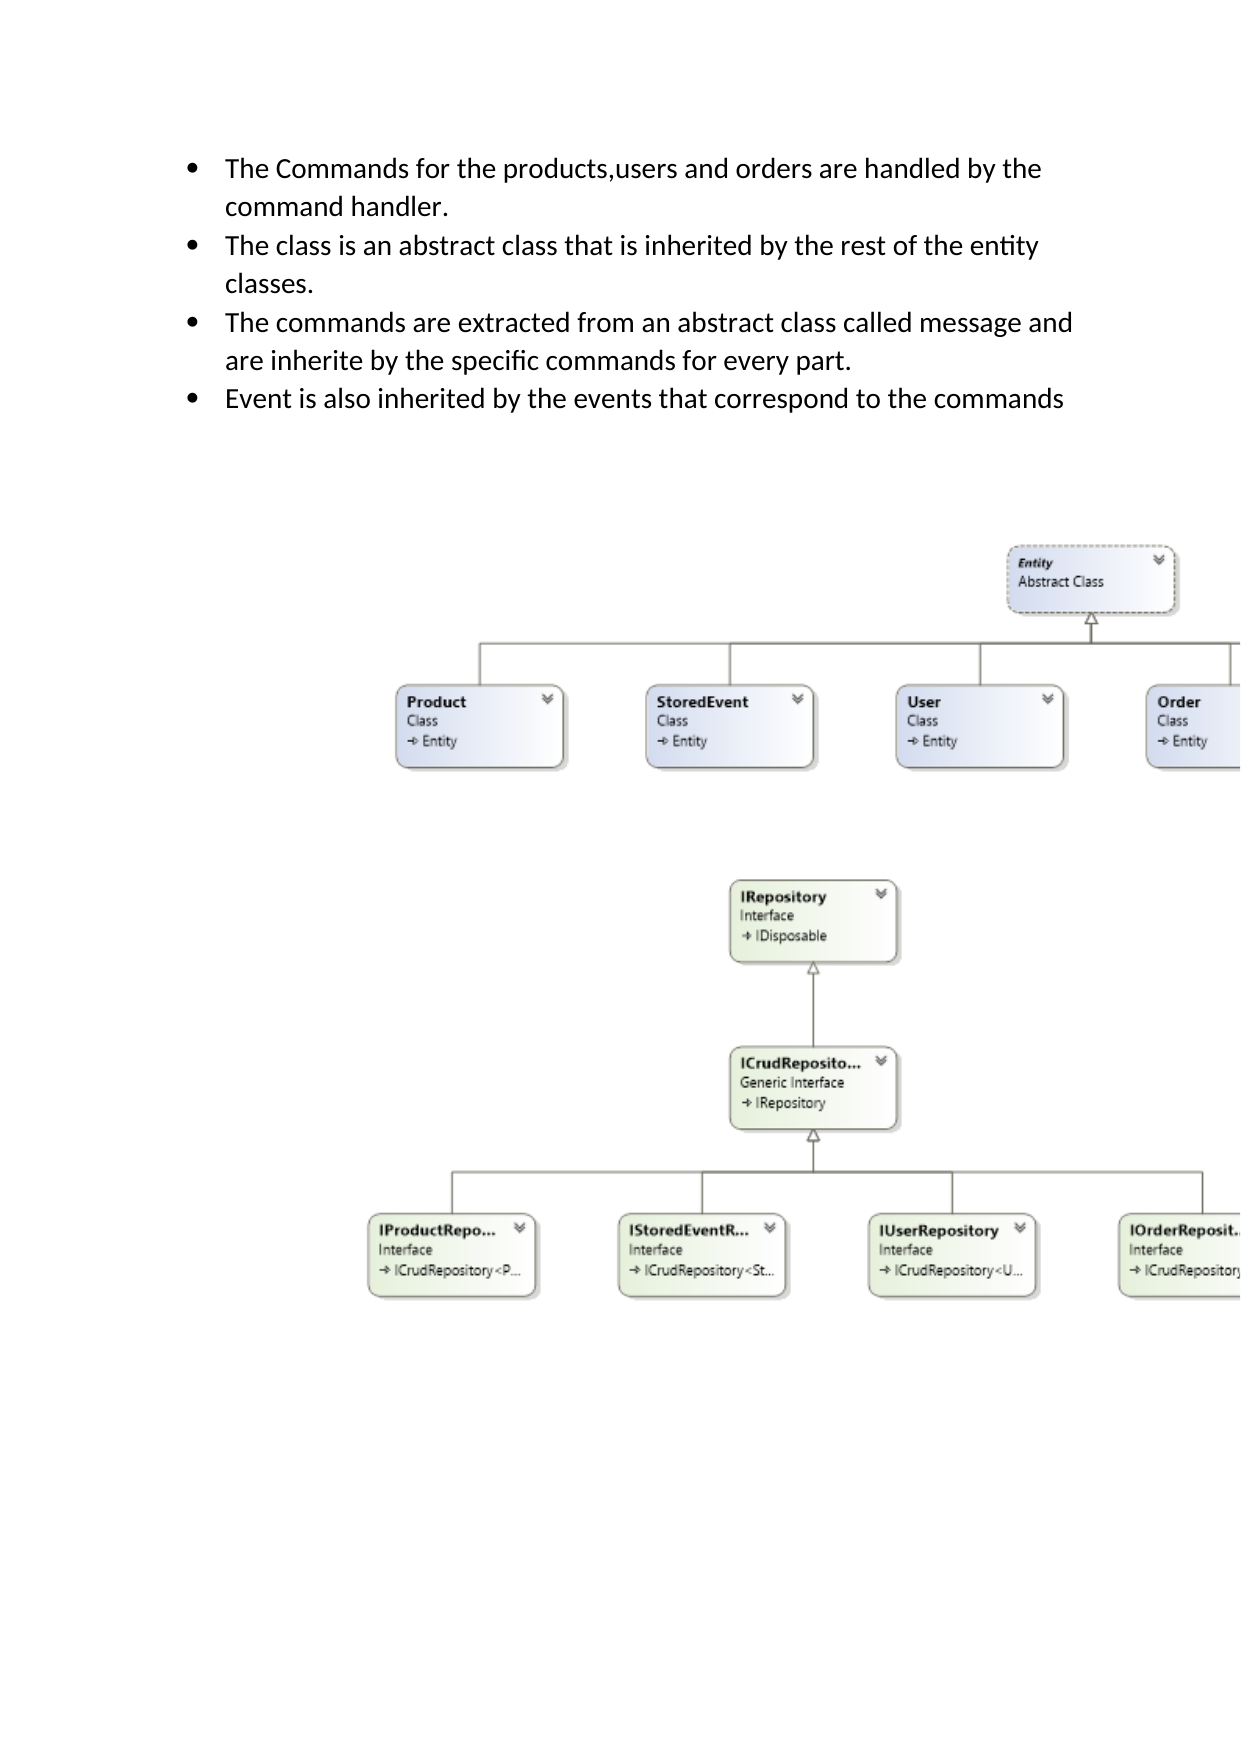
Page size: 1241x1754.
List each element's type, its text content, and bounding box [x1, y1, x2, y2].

list The commands are extracted from an abstract class called message and are inherite by the specific commands for every part. [187, 304, 1090, 378]
list The Commands for the products,users and orders are handled by the command handler. [187, 150, 1090, 224]
list The class is an abstract class that is inherited by the rest of the entity classes. [187, 227, 1090, 301]
picture [150, 490, 1241, 1415]
list Event is also inherited by the events that correspond to the commands [187, 381, 1090, 416]
